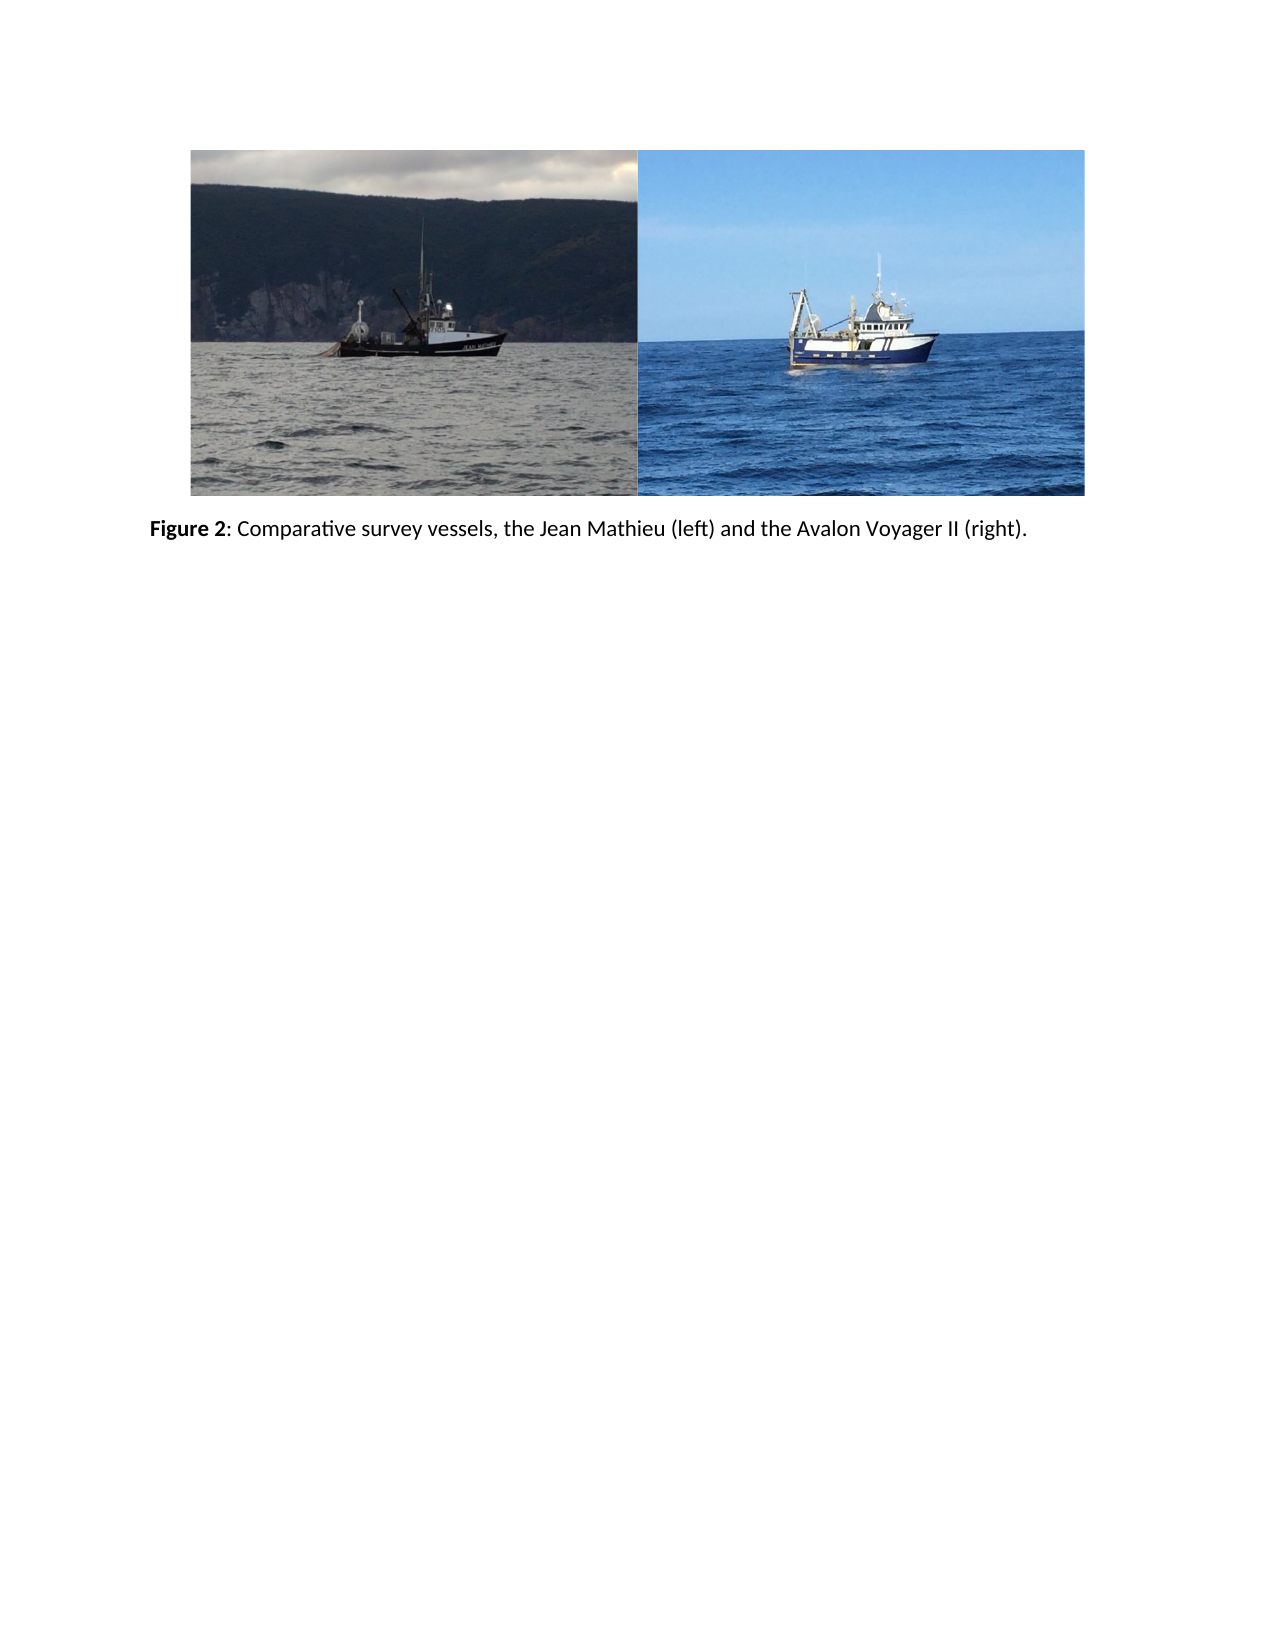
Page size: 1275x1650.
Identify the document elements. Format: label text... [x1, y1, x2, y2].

picture [190, 150, 1085, 496]
text Figure 2: Comparative survey vessels, the Jean Mathieu (left) and the Avalon Voyager II (right). [150, 514, 1125, 542]
